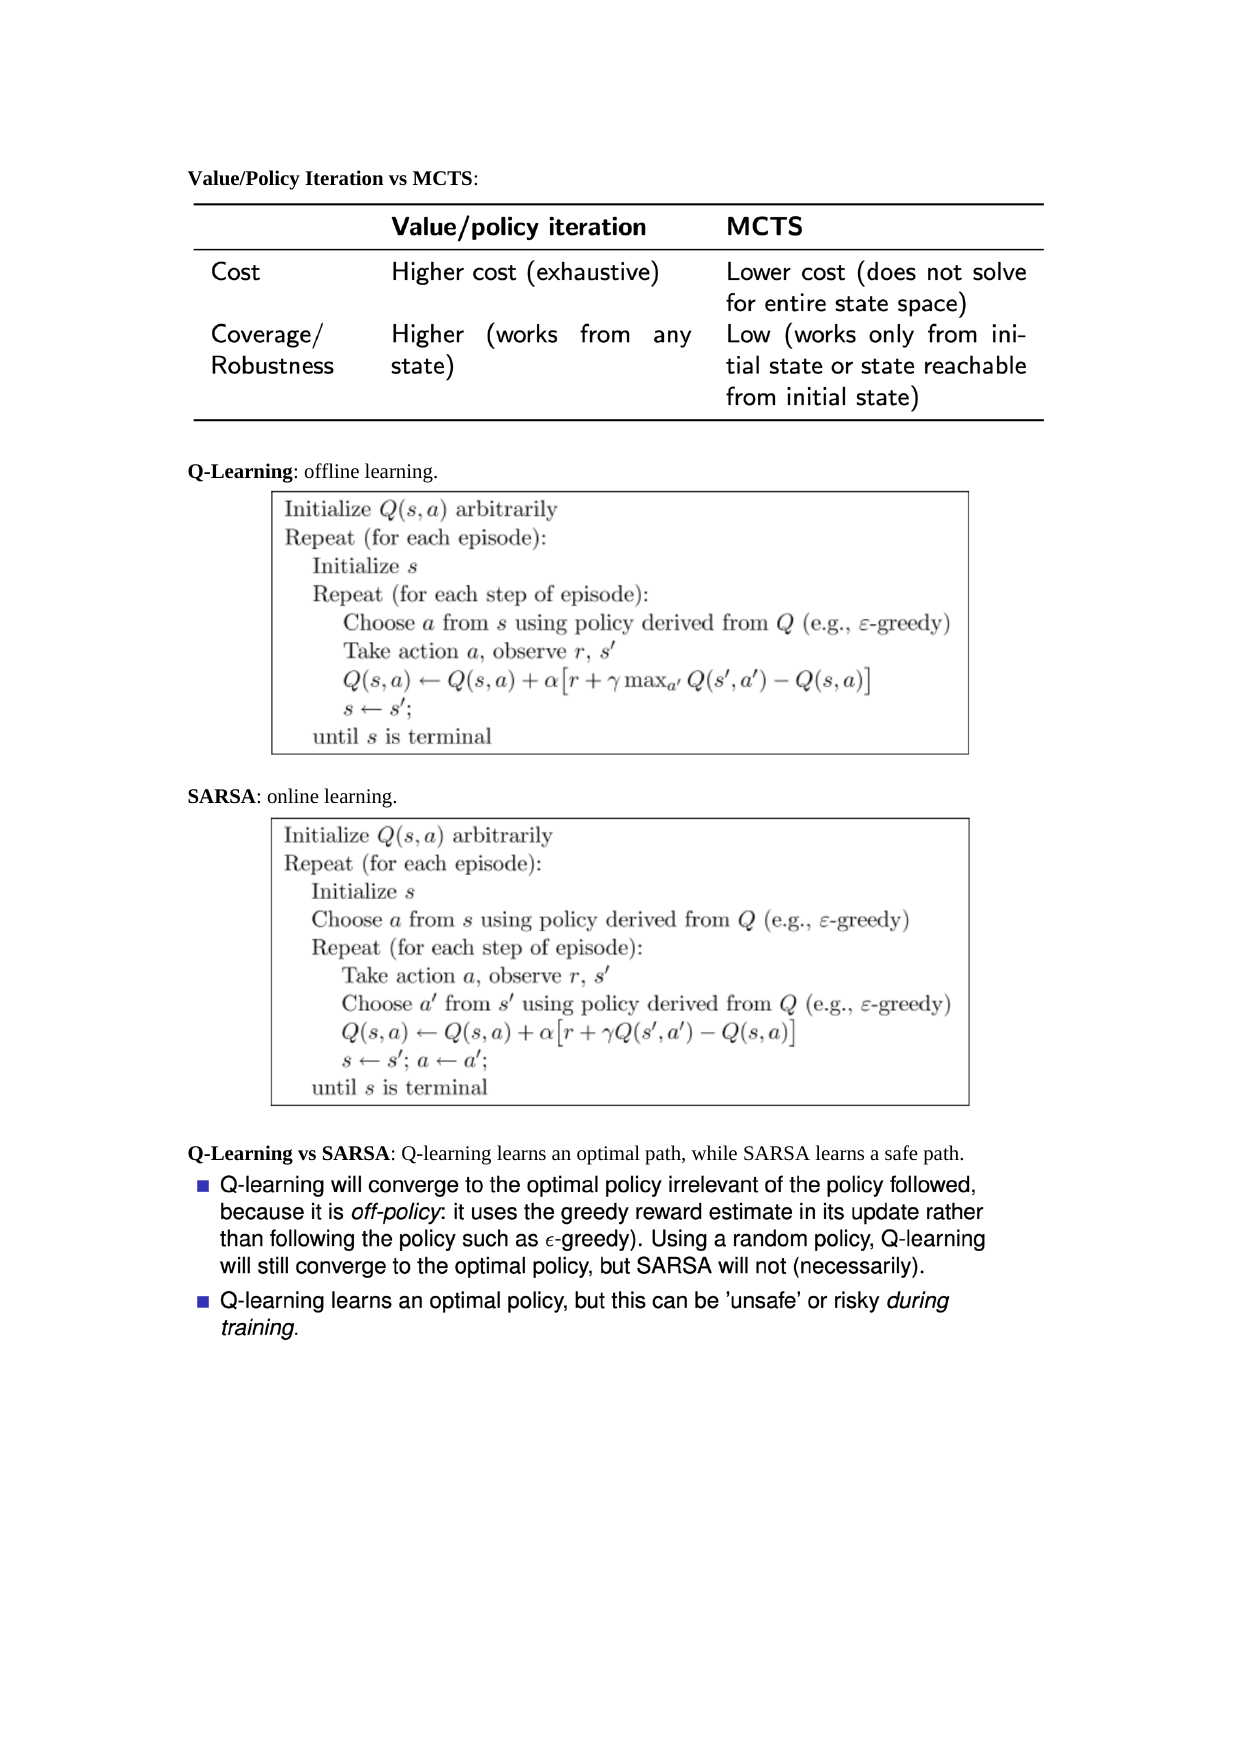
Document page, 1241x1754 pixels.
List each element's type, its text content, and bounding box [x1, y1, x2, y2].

picture [263, 812, 977, 1113]
picture [266, 487, 975, 760]
text Q-Learning: offline learning. [187, 454, 1053, 487]
text Q-Learning vs SARSA: Q-learning learns an optimal path, while SARSA learns a safe path. [187, 1137, 1053, 1169]
text SARSA: online learning. [187, 779, 1053, 812]
text Value/Policy Iteration vs MCTS: [187, 162, 1053, 194]
picture [187, 194, 1053, 428]
picture [187, 1169, 995, 1346]
